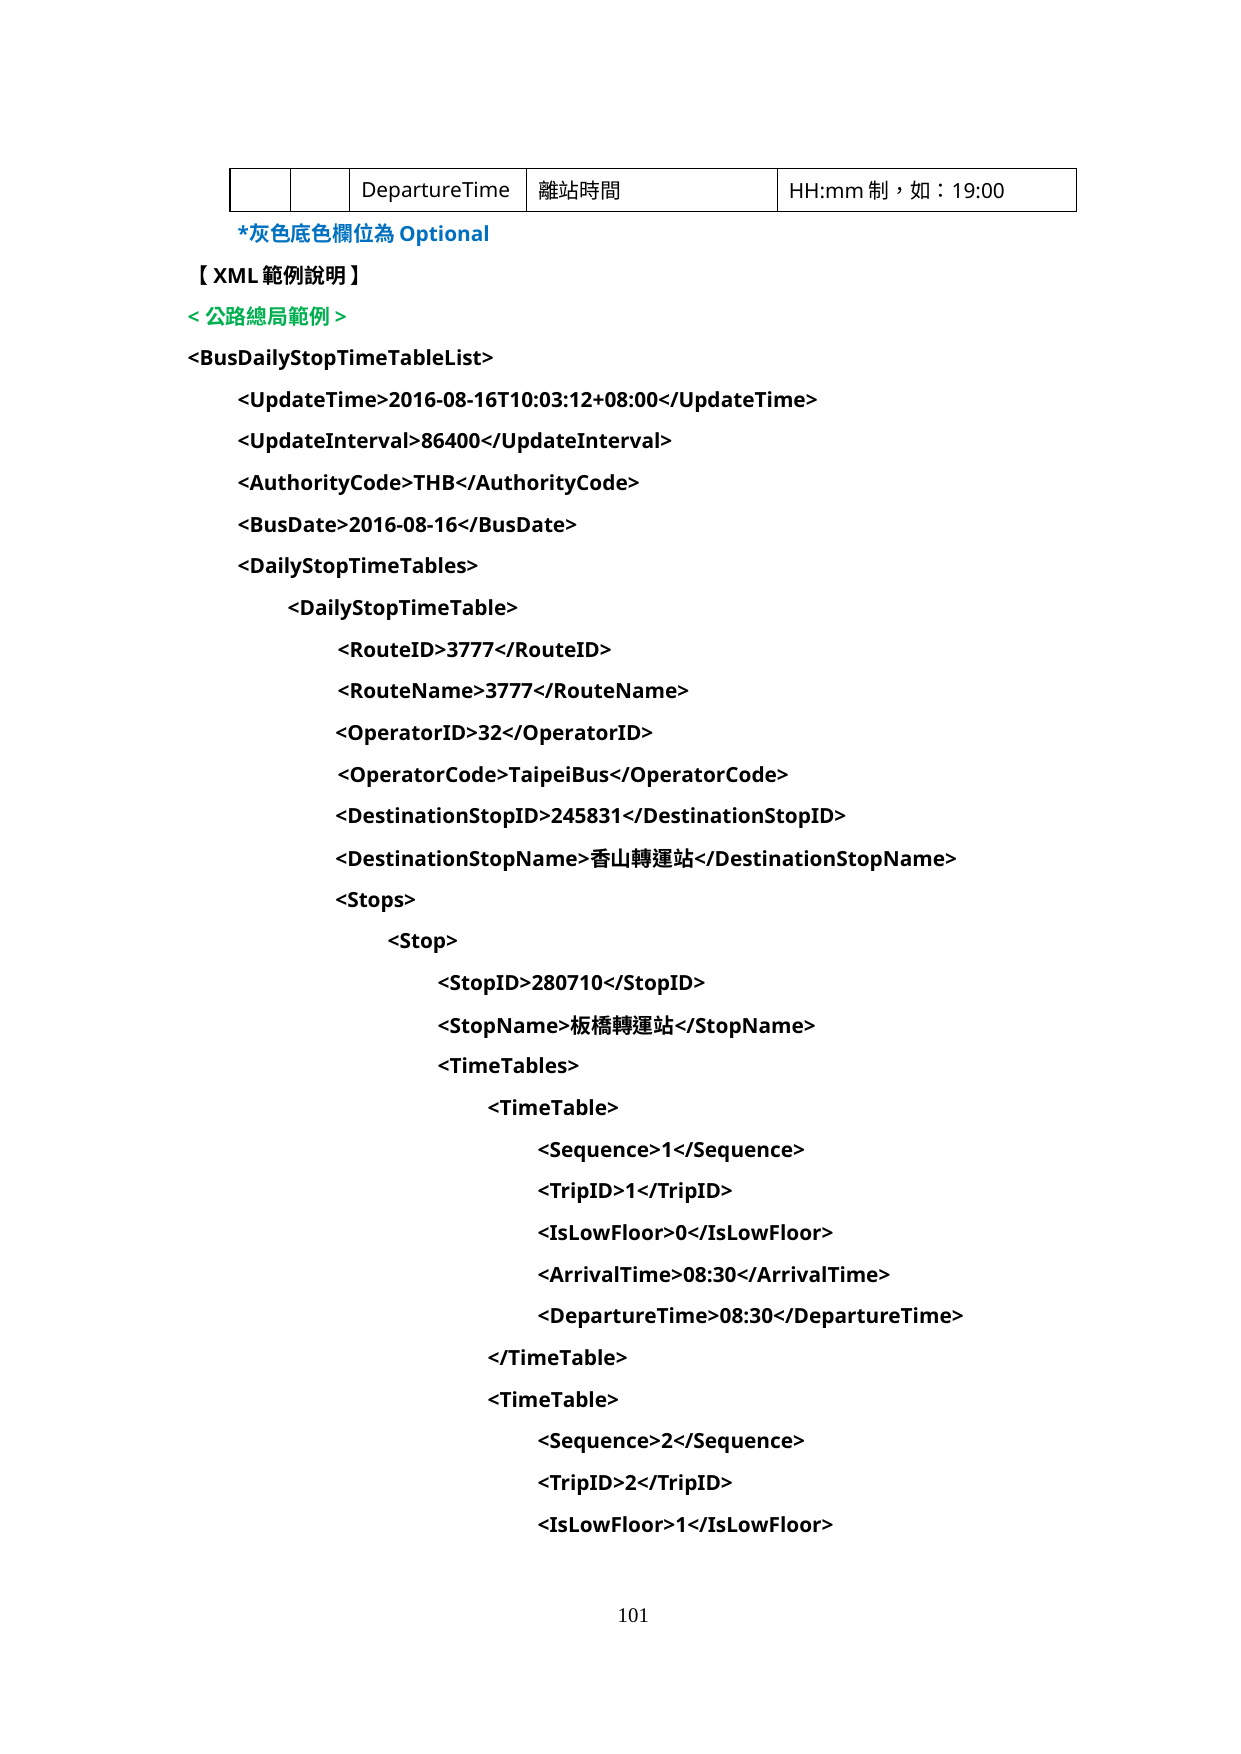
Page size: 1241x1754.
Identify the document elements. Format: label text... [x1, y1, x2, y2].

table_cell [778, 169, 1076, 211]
text <TripID>2</TripID> [487, 1462, 1078, 1503]
text <RouteName>3777</RouteName> [287, 670, 1078, 712]
text <DailyStopTimeTable> [187, 587, 1078, 628]
text <IsLowFloor>0</IsLowFloor> [487, 1212, 1078, 1253]
text <UpdateTime>2016-08-16T10:03:12+08:00</UpdateTime> [187, 378, 1078, 420]
text <Stop> [385, 920, 1078, 962]
text <RouteID>3777</RouteID> [187, 628, 1078, 670]
text <BusDailyStopTimeTableList> [187, 337, 1078, 378]
text <Stops> [335, 878, 1078, 920]
text <OperatorCode>TaipeiBus</OperatorCode> [287, 753, 1078, 795]
text <TimeTable> [437, 1087, 1078, 1128]
text <UpdateInterval>86400</UpdateInterval> [187, 420, 1078, 462]
text <TripID>1</TripID> [487, 1170, 1078, 1212]
text <DepartureTime>08:30</DepartureTime> [487, 1295, 1078, 1337]
text <DestinationStopID>245831</DestinationStopID> [335, 795, 1078, 837]
text 【 XML範例說明 】 [187, 253, 1078, 295]
text <StopName>板橋轉運站</StopName> [387, 1003, 1078, 1045]
text <DestinationStopName>香山轉運站</DestinationStopName> [335, 837, 1078, 878]
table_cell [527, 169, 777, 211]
text <Sequence>2</Sequence> [487, 1420, 1078, 1462]
text <DailyStopTimeTables> [232, 545, 1078, 587]
text <OperatorID>32</OperatorID> [335, 712, 1078, 753]
text *灰色底色欄位為Optional [237, 212, 1078, 253]
text </TimeTable> [437, 1337, 1078, 1378]
text <BusDate>2016-08-16</BusDate> [187, 503, 1078, 545]
text <ArrivalTime>08:30</ArrivalTime> [487, 1253, 1078, 1295]
text <AuthorityCode>THB</AuthorityCode> [187, 462, 1078, 503]
text <IsLowFloor>1</IsLowFloor> [487, 1503, 1078, 1545]
text <TimeTables> [387, 1045, 1078, 1087]
text <Sequence>1</Sequence> [487, 1128, 1078, 1170]
text < 公路總局範例 > [187, 295, 1078, 337]
text <StopID>280710</StopID> [387, 962, 1078, 1003]
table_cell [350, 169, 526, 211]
text <TimeTable> [437, 1378, 1078, 1420]
